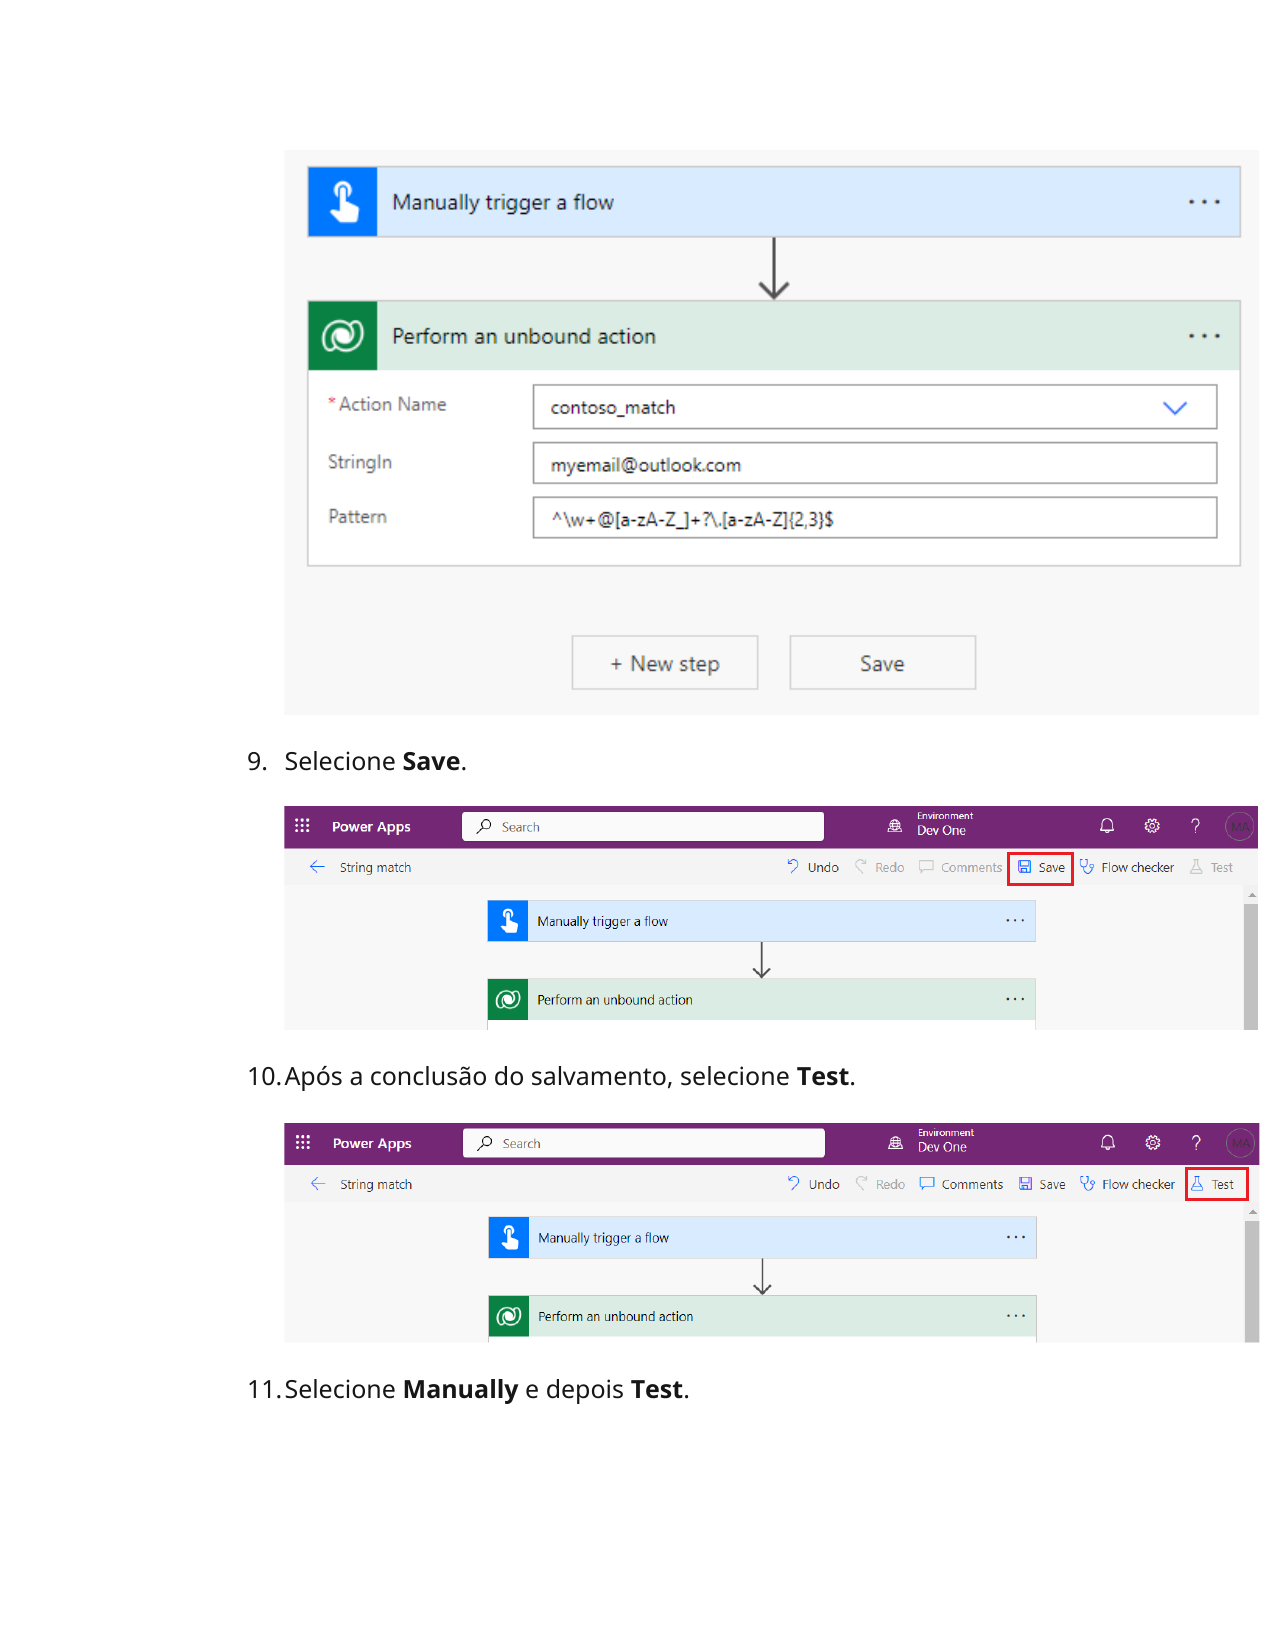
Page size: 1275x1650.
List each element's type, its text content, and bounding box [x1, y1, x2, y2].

picture [284, 806, 1260, 1030]
list Selecione Manually e depois Test. [247, 1372, 1125, 1406]
picture [284, 150, 1260, 715]
list Selecione Save. [247, 743, 1125, 778]
list Após a conclusão do salvamento, selecione Test. [247, 1059, 1125, 1093]
picture [284, 1122, 1260, 1343]
